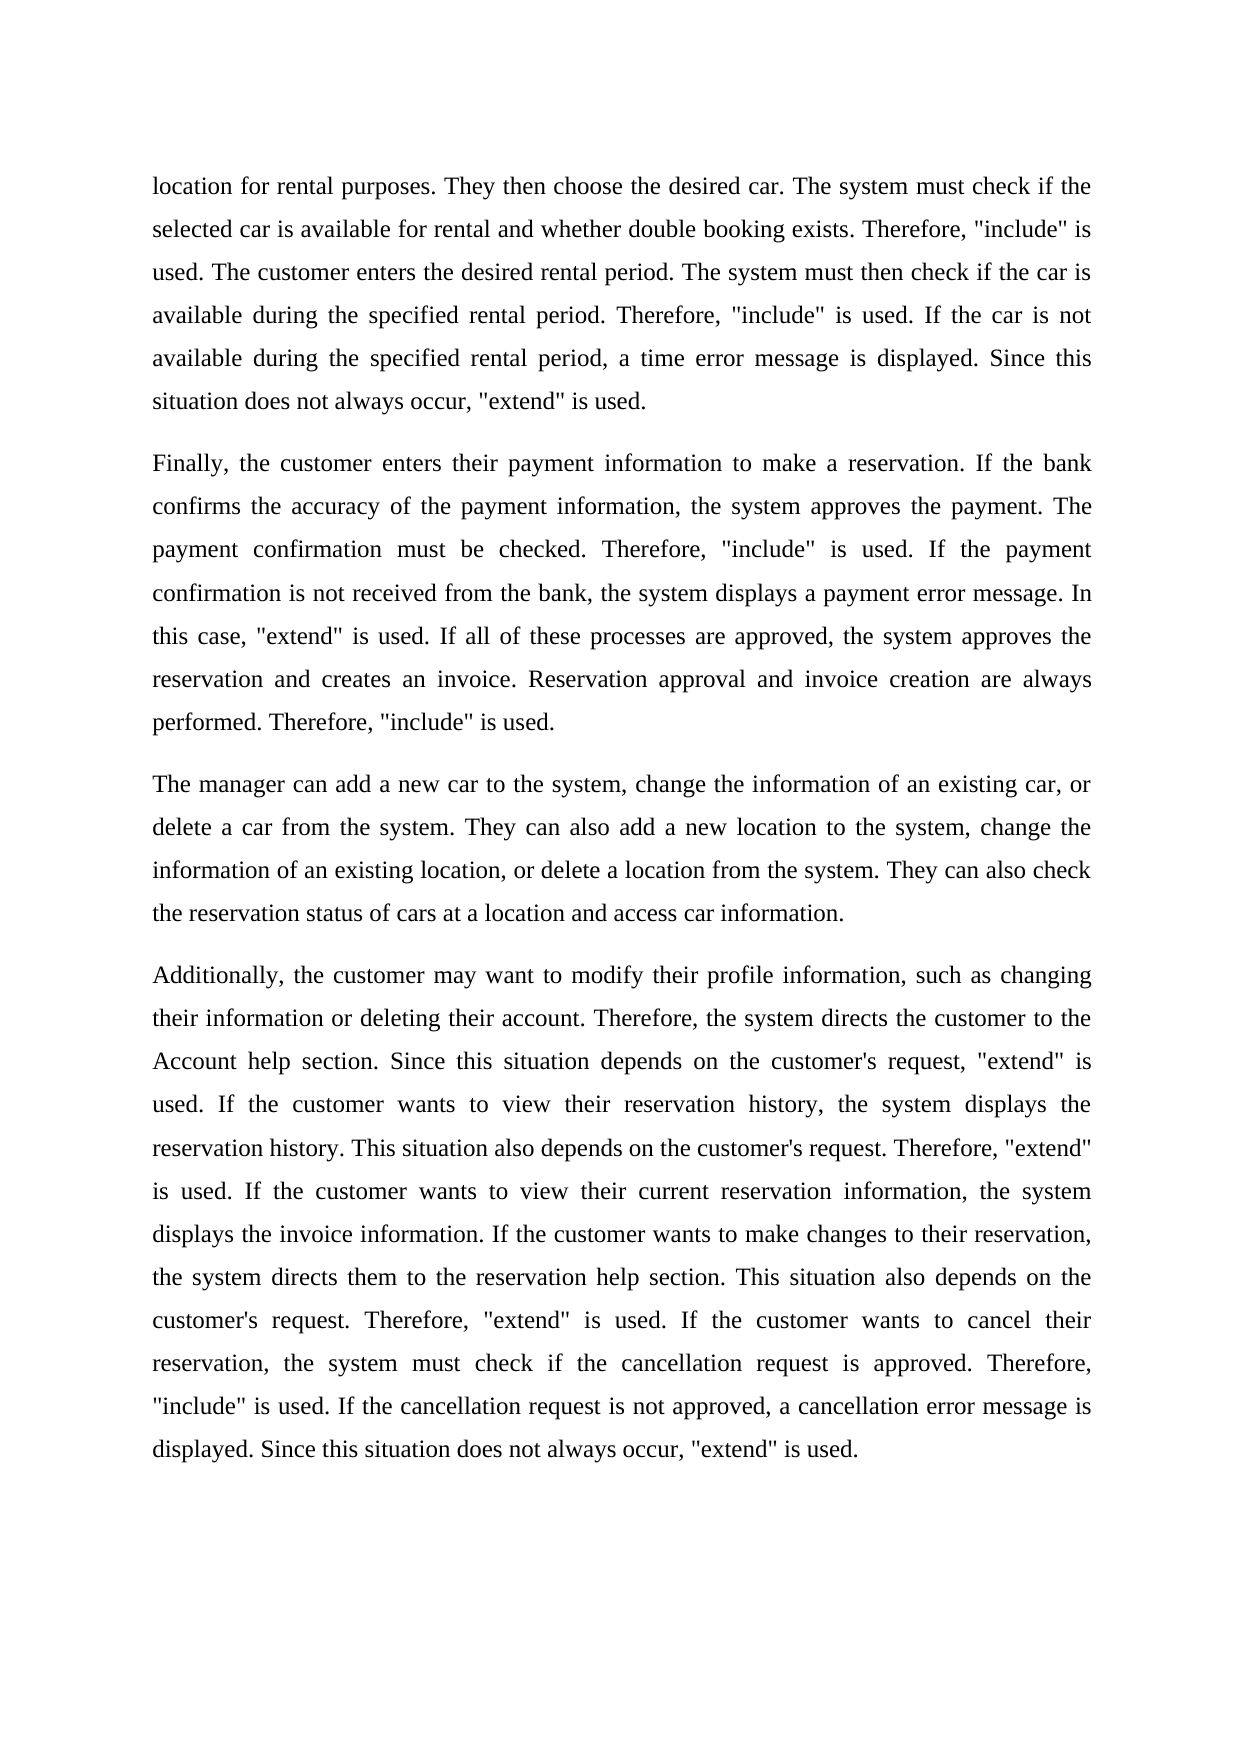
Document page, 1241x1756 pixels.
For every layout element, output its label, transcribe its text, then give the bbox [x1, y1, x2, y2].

text Additionally, the customer may want to modify their profile information, such as changing their information or deleting their account. Therefore, the system directs the customer to the Account help section. Since this situation depends on the customer's request, "extend" is used. If the customer wants to view their reservation history, the system displays the reservation history. This situation also depends on the customer's request. Therefore, "extend" is used. If the customer wants to view their current reservation information, the system displays the invoice information. If the customer wants to make changes to their reservation, the system directs them to the reservation help section. This situation also depends on the customer's request. Therefore, "extend" is used. If the customer wants to cancel their reservation, the system must check if the cancellation request is approved. Therefore, "include" is used. If the cancellation request is not approved, a cancellation error message is displayed. Since this situation does not always occur, "extend" is used. [152, 960, 1093, 1463]
text The manager can add a new car to the system, change the information of an existing car, or delete a car from the system. They can also add a new location to the system, change the information of an existing location, or delete a location from the system. They can also check the reservation status of cars at a location and access car information. [152, 769, 1093, 927]
text Finally, the customer enters their payment information to make a reservation. If the bank confirms the accuracy of the payment information, the system approves the payment. The payment confirmation must be checked. Therefore, "include" is used. If the payment confirmation is not received from the bank, the system displays a payment error message. In this case, "extend" is used. If all of these processes are approved, the system approves the reservation and creates an invoice. Reservation approval and invoice creation are always performed. Therefore, "include" is used. [152, 448, 1093, 736]
